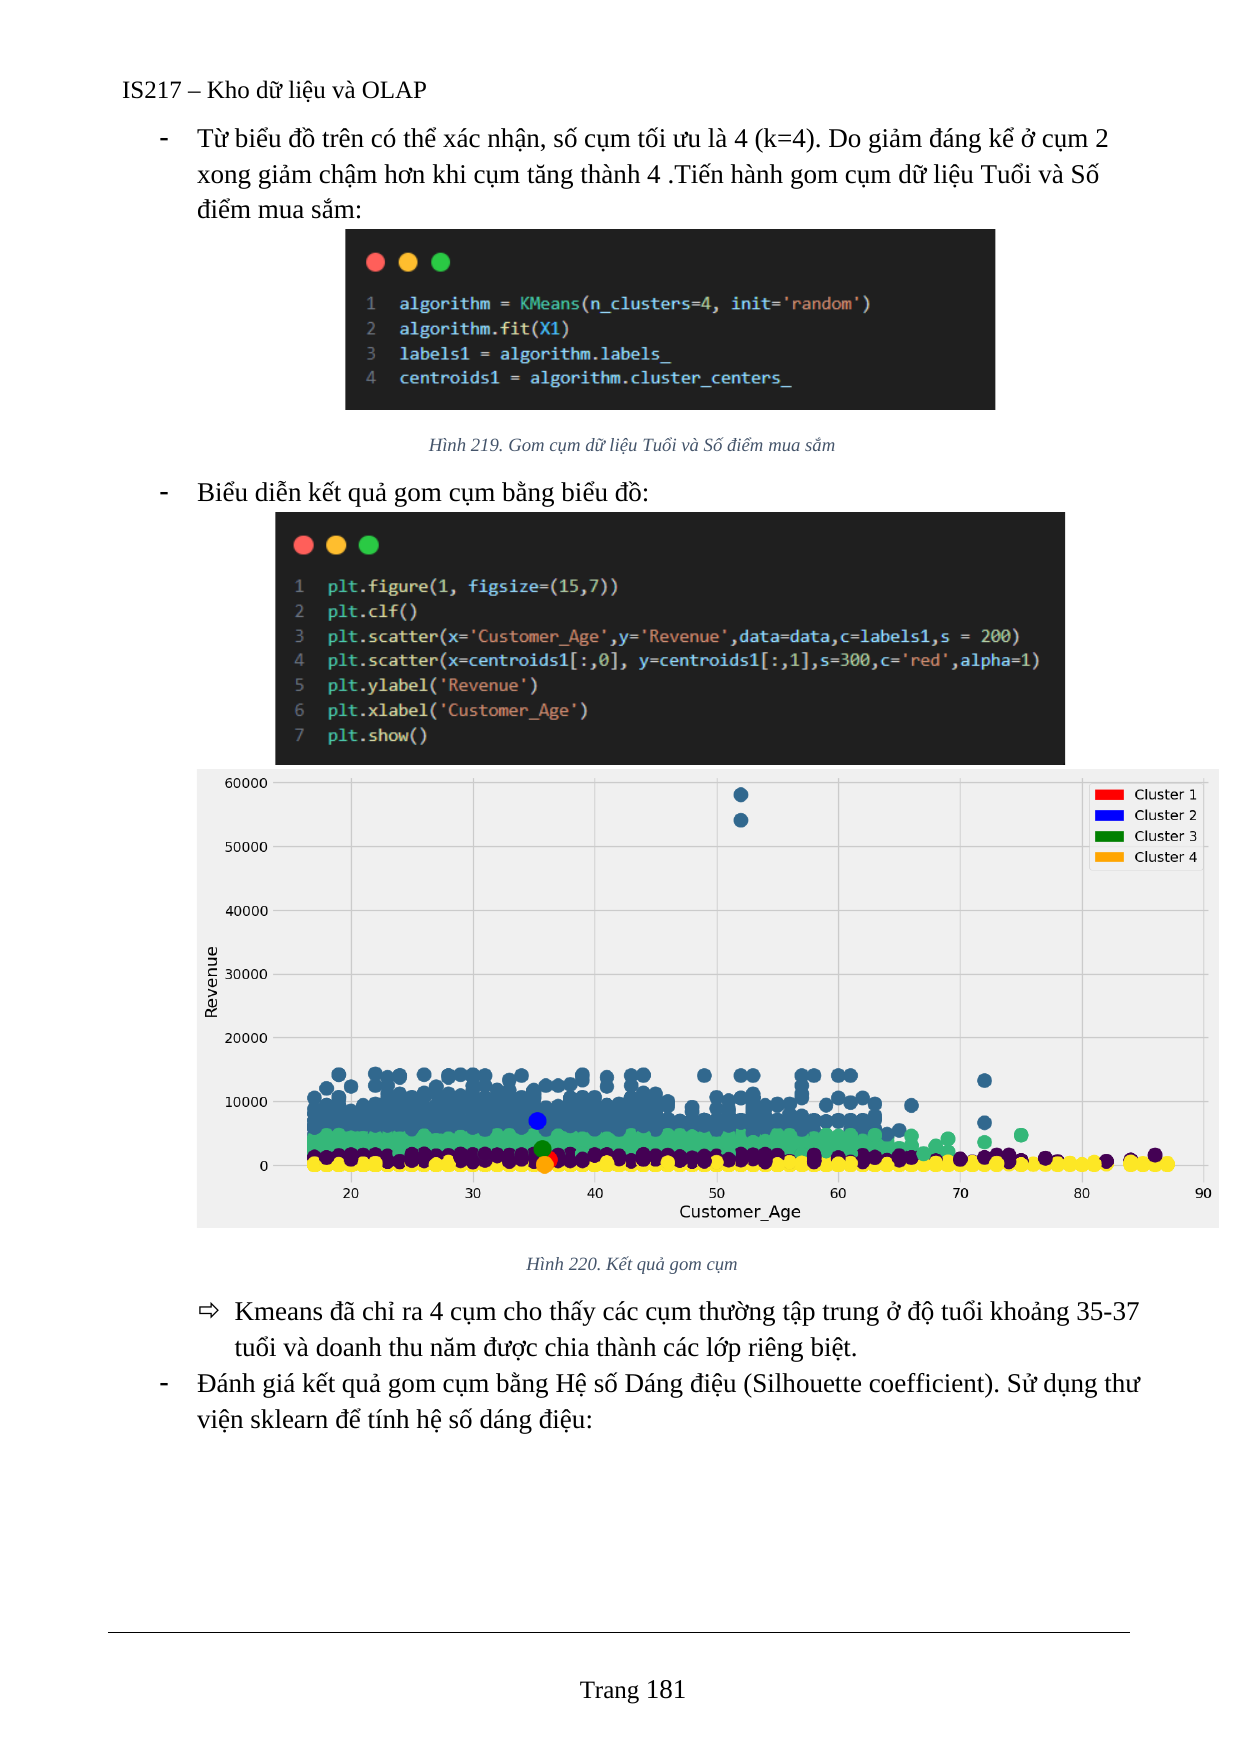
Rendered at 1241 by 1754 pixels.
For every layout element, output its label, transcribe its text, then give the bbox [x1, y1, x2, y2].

list Đánh giá kết quả gom cụm bằng Hệ số Dáng điệu (Silhouette coefficient). Sử dụng thư viện sklearn để tính hệ số dáng điệu: [159, 1367, 1144, 1434]
text Hình 220. Kết quả gom cụm [122, 1253, 1144, 1274]
picture [345, 229, 996, 410]
picture [275, 512, 1066, 765]
list Kmeans đã chỉ ra 4 cụm cho thấy các cụm thường tập trung ở độ tuổi khoảng 35-37 tuổi và doanh thu năm được chia thành các lớp riêng biệt. [197, 1295, 1144, 1362]
text Hình 219. Gom cụm dữ liệu Tuổi và Số điểm mua sắm [122, 434, 1144, 456]
list Biểu diễn kết quả gom cụm bằng biểu đồ: [159, 477, 1144, 508]
list Từ biểu đồ trên có thể xác nhận, số cụm tối ưu là 4 (k=4). Do giảm đáng kể ở cụm 2 xong giảm chậm hơn khi cụm tăng thành 4 .Tiến hành gom cụm dữ liệu Tuổi và Số điểm mua sắm: [159, 122, 1144, 224]
picture [196, 769, 1219, 1228]
